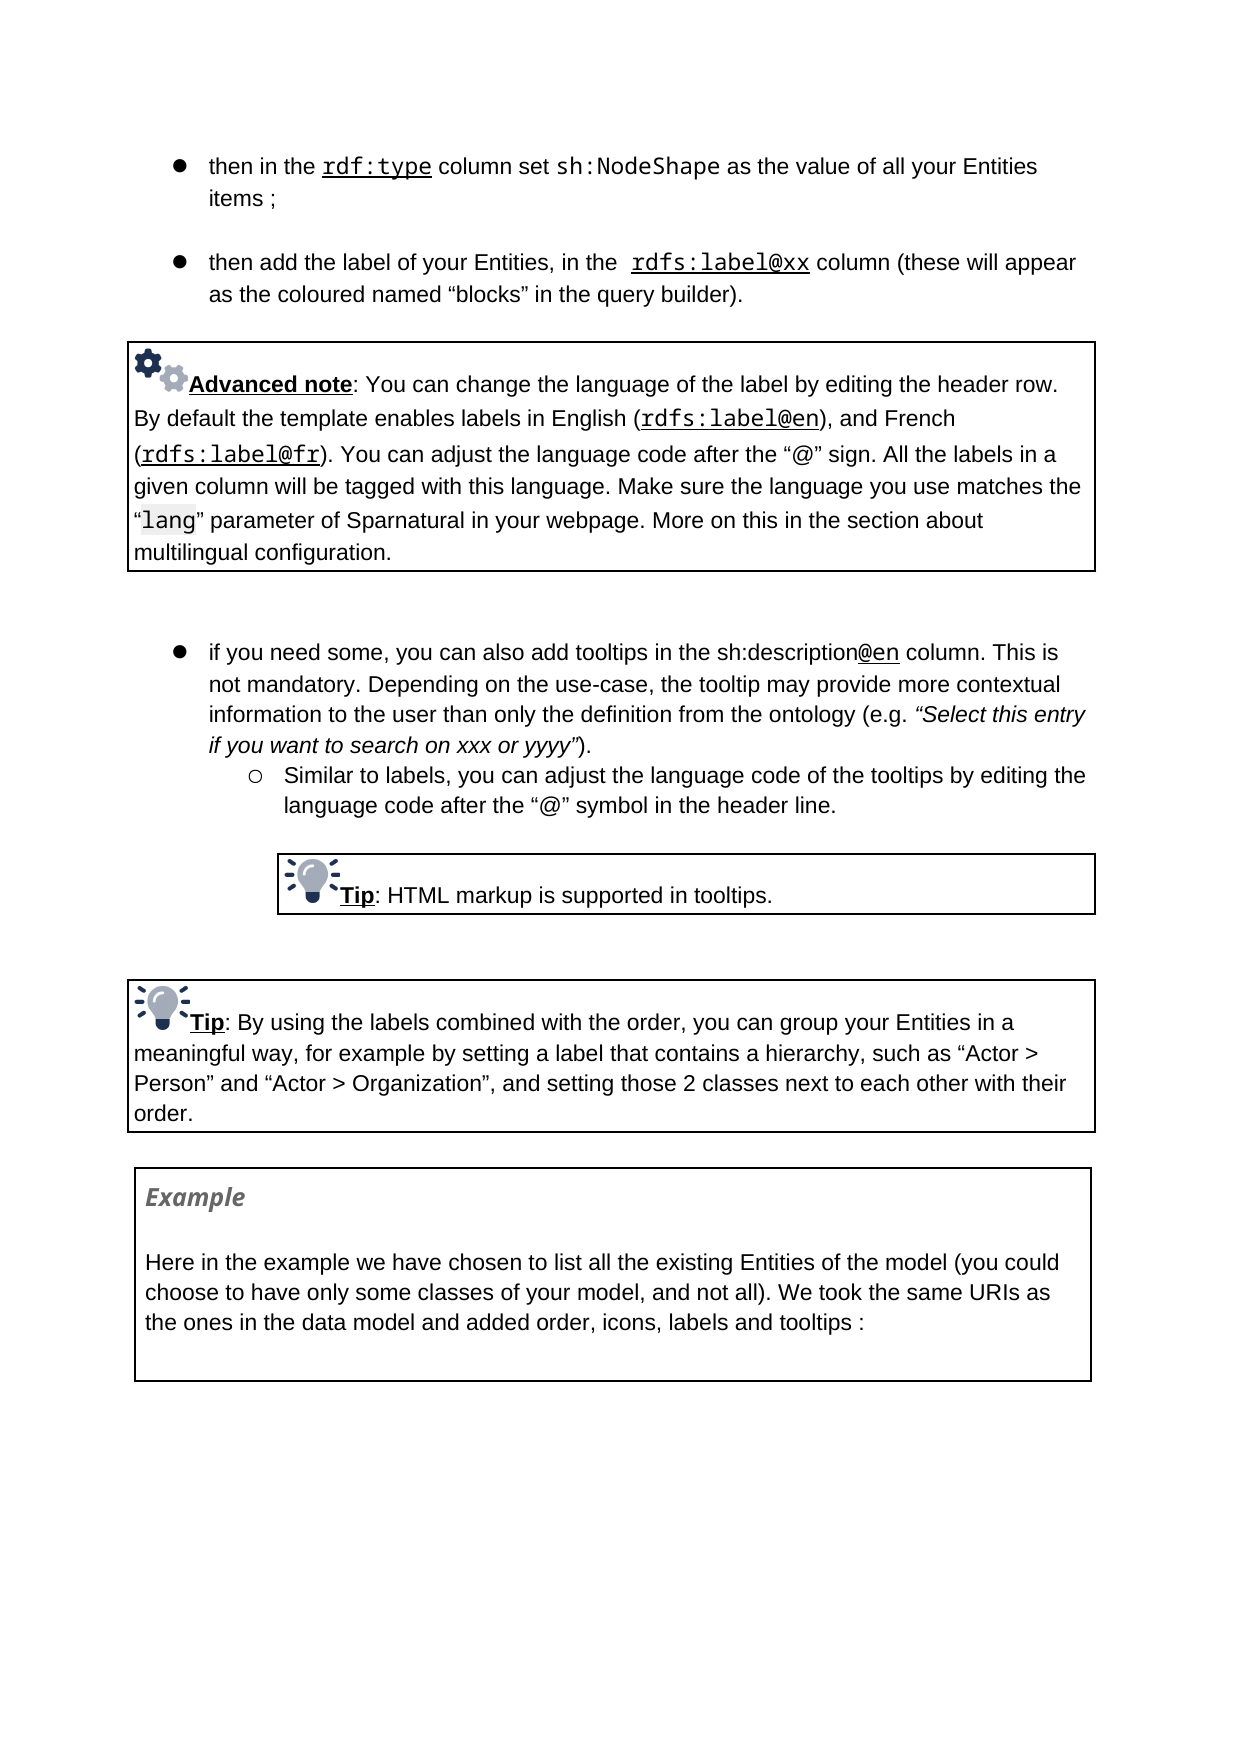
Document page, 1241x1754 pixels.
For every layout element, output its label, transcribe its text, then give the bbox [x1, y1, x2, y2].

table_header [136, 1169, 1090, 1380]
list then in the rdf:type column set sh:NodeShape as the value of all your Entities items ; [171, 150, 1090, 211]
text Tip: HTML markup is supported in tooltips. [279, 855, 1094, 913]
list if you need some, you can also add tooltips in the sh:description@en column. This is not mandatory. Depending on the use-case, the tooltip may provide more contextual information to the user than only the definition from the ontology (e.g. “Select this entry if you want to search on xxx or yyyy”). [171, 636, 1090, 758]
picture [283, 858, 340, 904]
list Similar to labels, you can adjust the language code of the tooltips by editing the language code after the “@” symbol in the header line. [246, 762, 1090, 818]
list then add the label of your Entities, in the rdfs:label@xx column (these will appear as the coloured named “blocks” in the query builder). [171, 246, 1090, 307]
text Advanced note: You can change the language of the label by editing the header row. By default the template enables labels in English (rdfs:label@en), and French (rdfs:label@fr). You can adjust the language code after the “@” sign. All the labels in a given column will be tagged with this language. Make sure the language you use matches the “lang” parameter of Sparnatural in your webpage. More on this in the section about multilingual configuration. [129, 343, 1094, 570]
text Tip: By using the labels combined with the order, you can group your Entities in a meaningful way, for example by setting a label that contains a hierarchy, such as “Actor > Person” and “Actor > Organization”, and setting those 2 classes next to each other with their order. [129, 981, 1094, 1131]
picture [133, 985, 190, 1031]
picture [133, 347, 189, 393]
